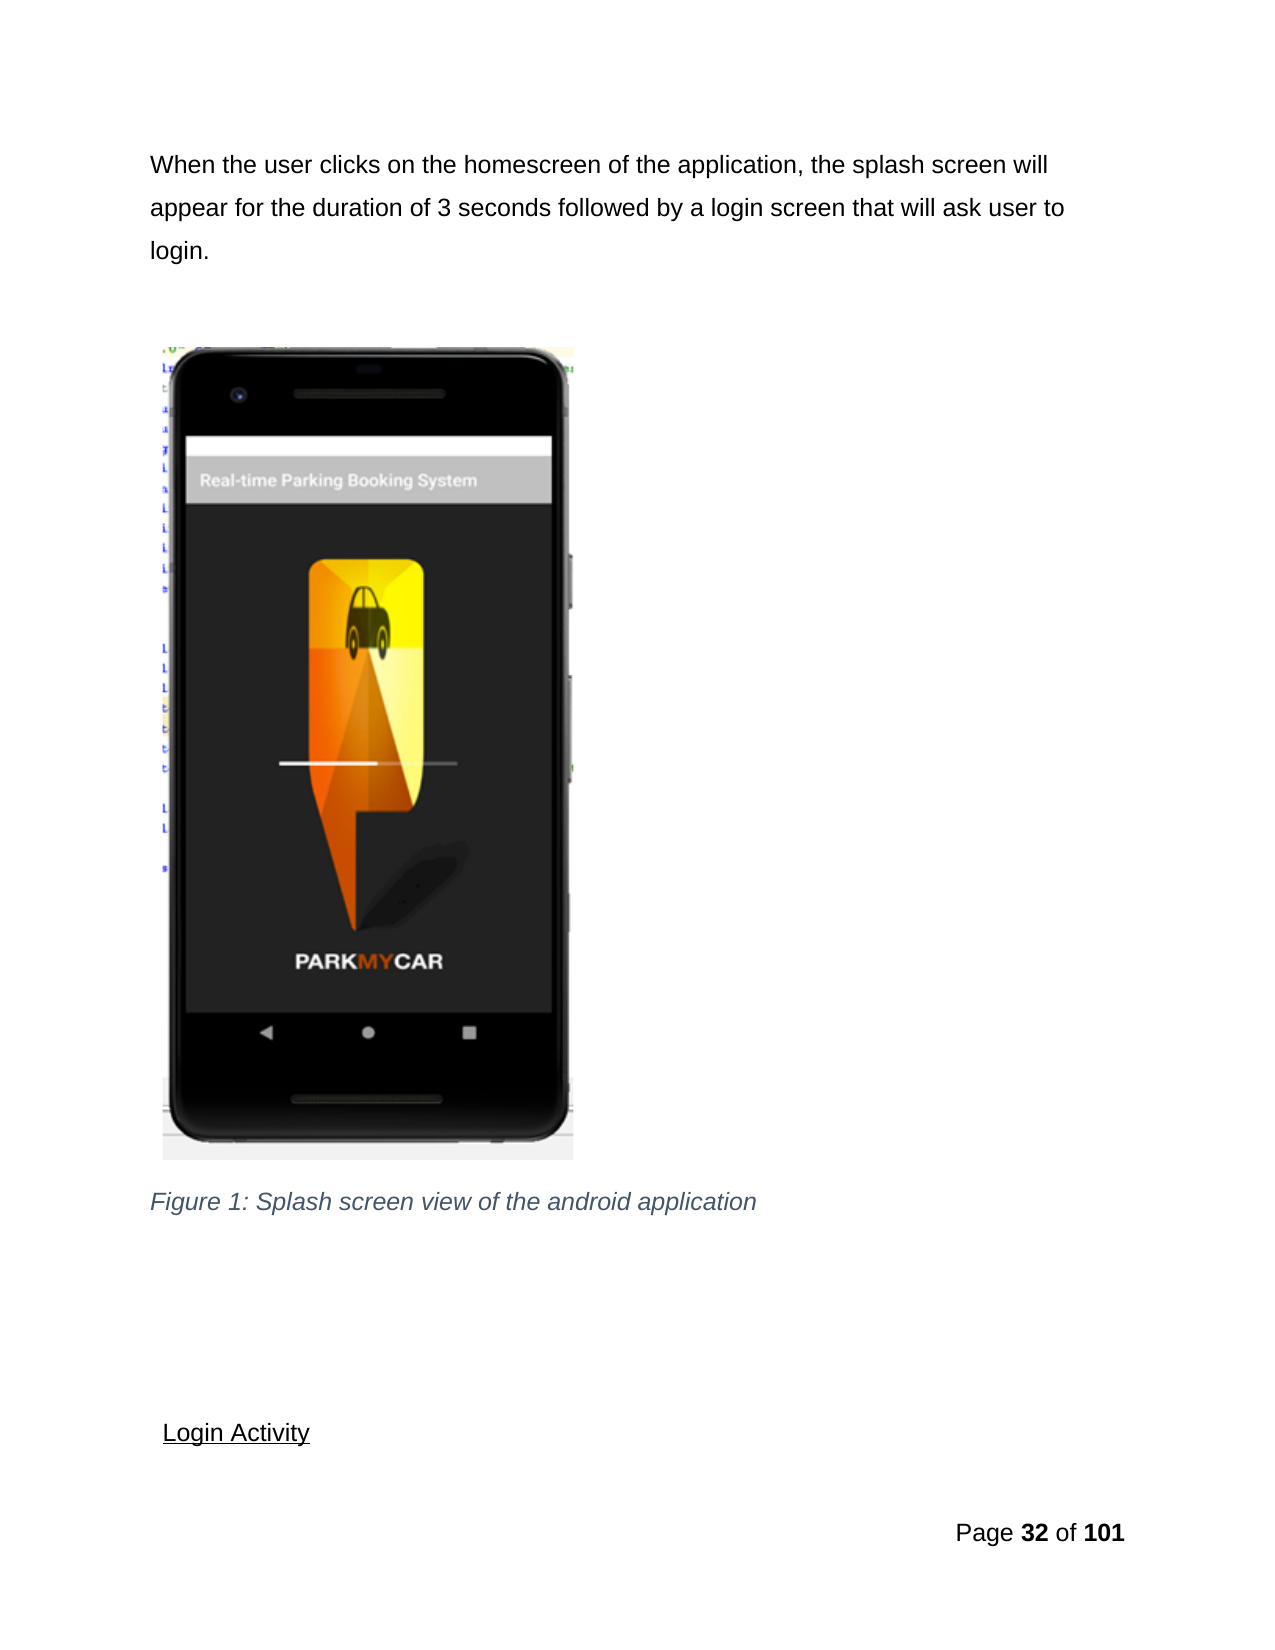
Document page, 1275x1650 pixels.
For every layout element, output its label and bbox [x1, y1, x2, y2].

picture [162, 347, 574, 1160]
